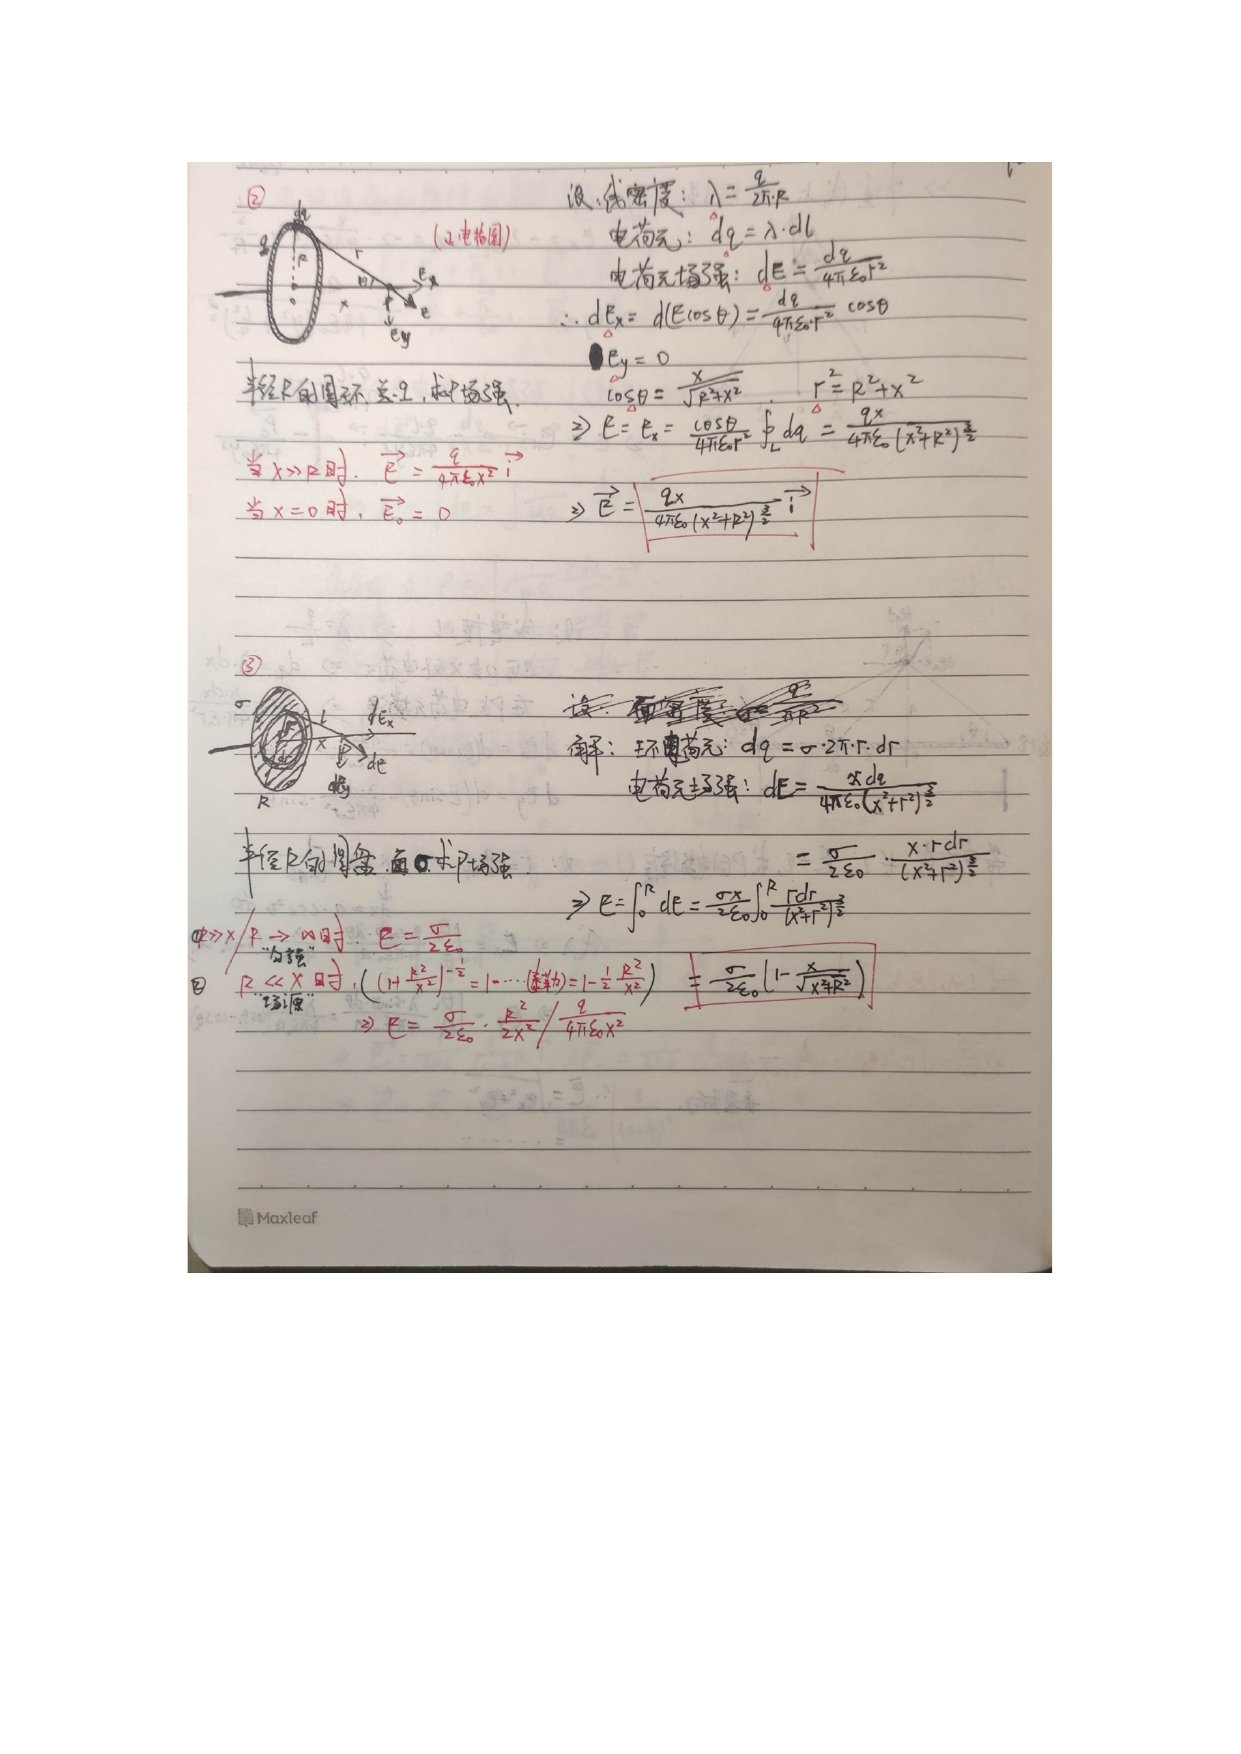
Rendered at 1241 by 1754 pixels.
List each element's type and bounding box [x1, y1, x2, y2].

picture [187, 162, 1053, 1273]
